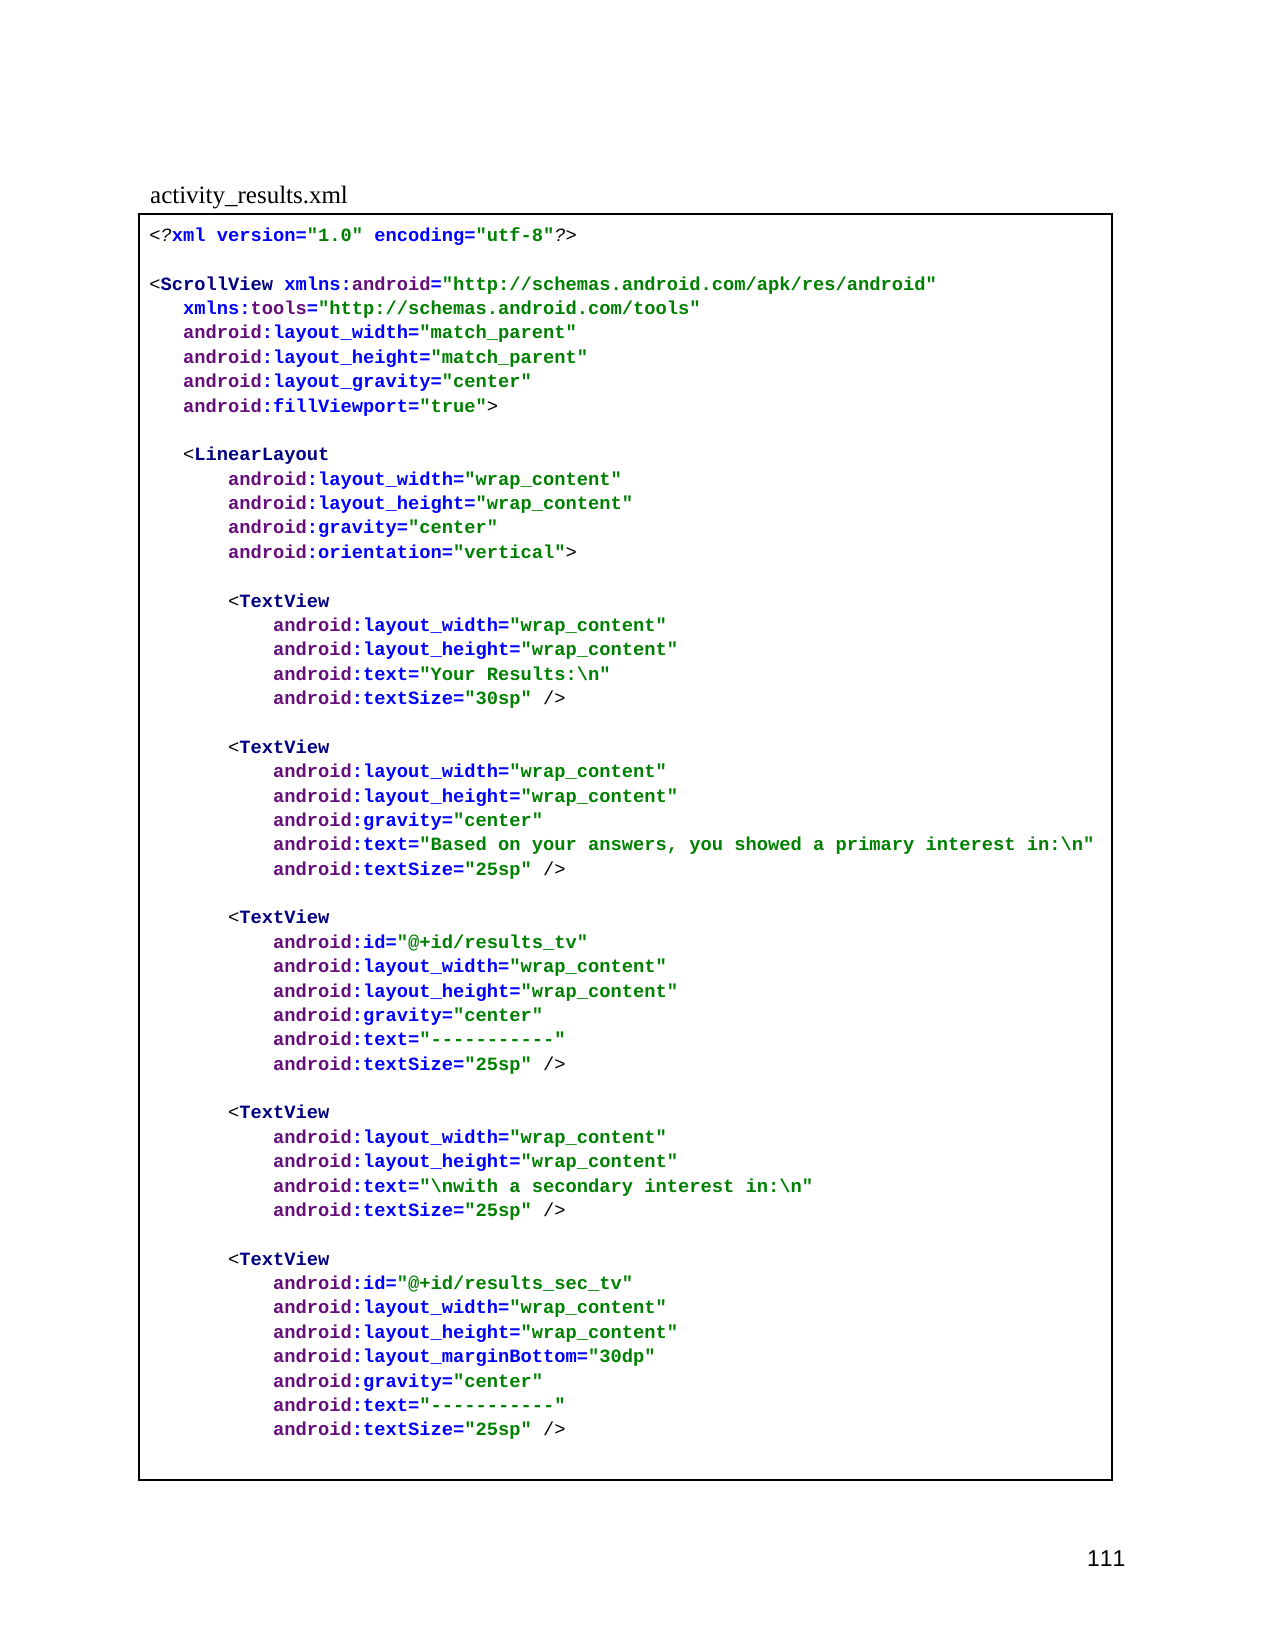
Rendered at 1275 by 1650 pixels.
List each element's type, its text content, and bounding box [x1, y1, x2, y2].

text activity_results.xml [150, 180, 1125, 209]
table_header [140, 215, 1111, 1479]
